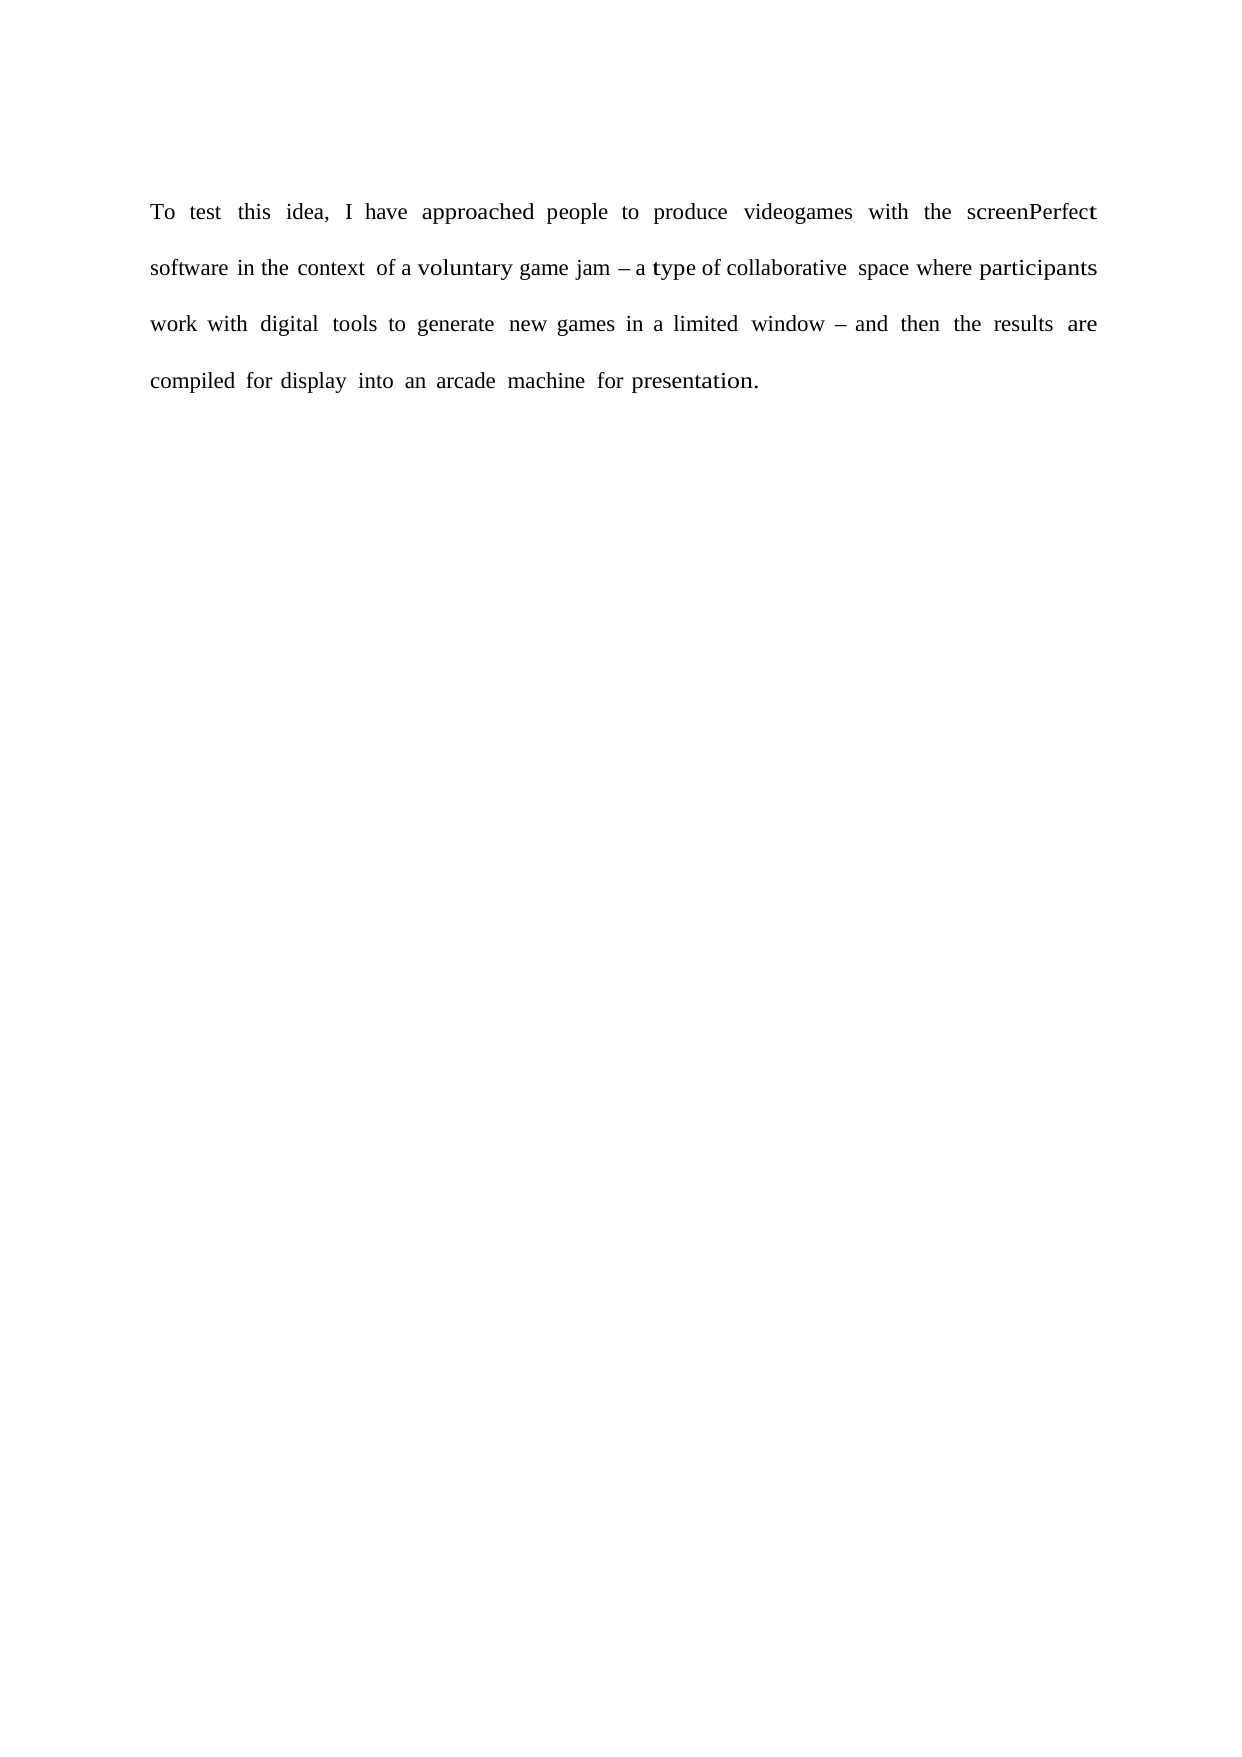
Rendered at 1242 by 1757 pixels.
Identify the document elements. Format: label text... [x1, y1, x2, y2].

text To test this idea, I have approached people to produce videogames with the screenPerfect software in the context of a voluntary game jam – a type of collaborative space where participants work with digital tools to generate new games in a limited window – and then the results are compiled for display into an arcade machine for presentation. [150, 198, 1098, 393]
